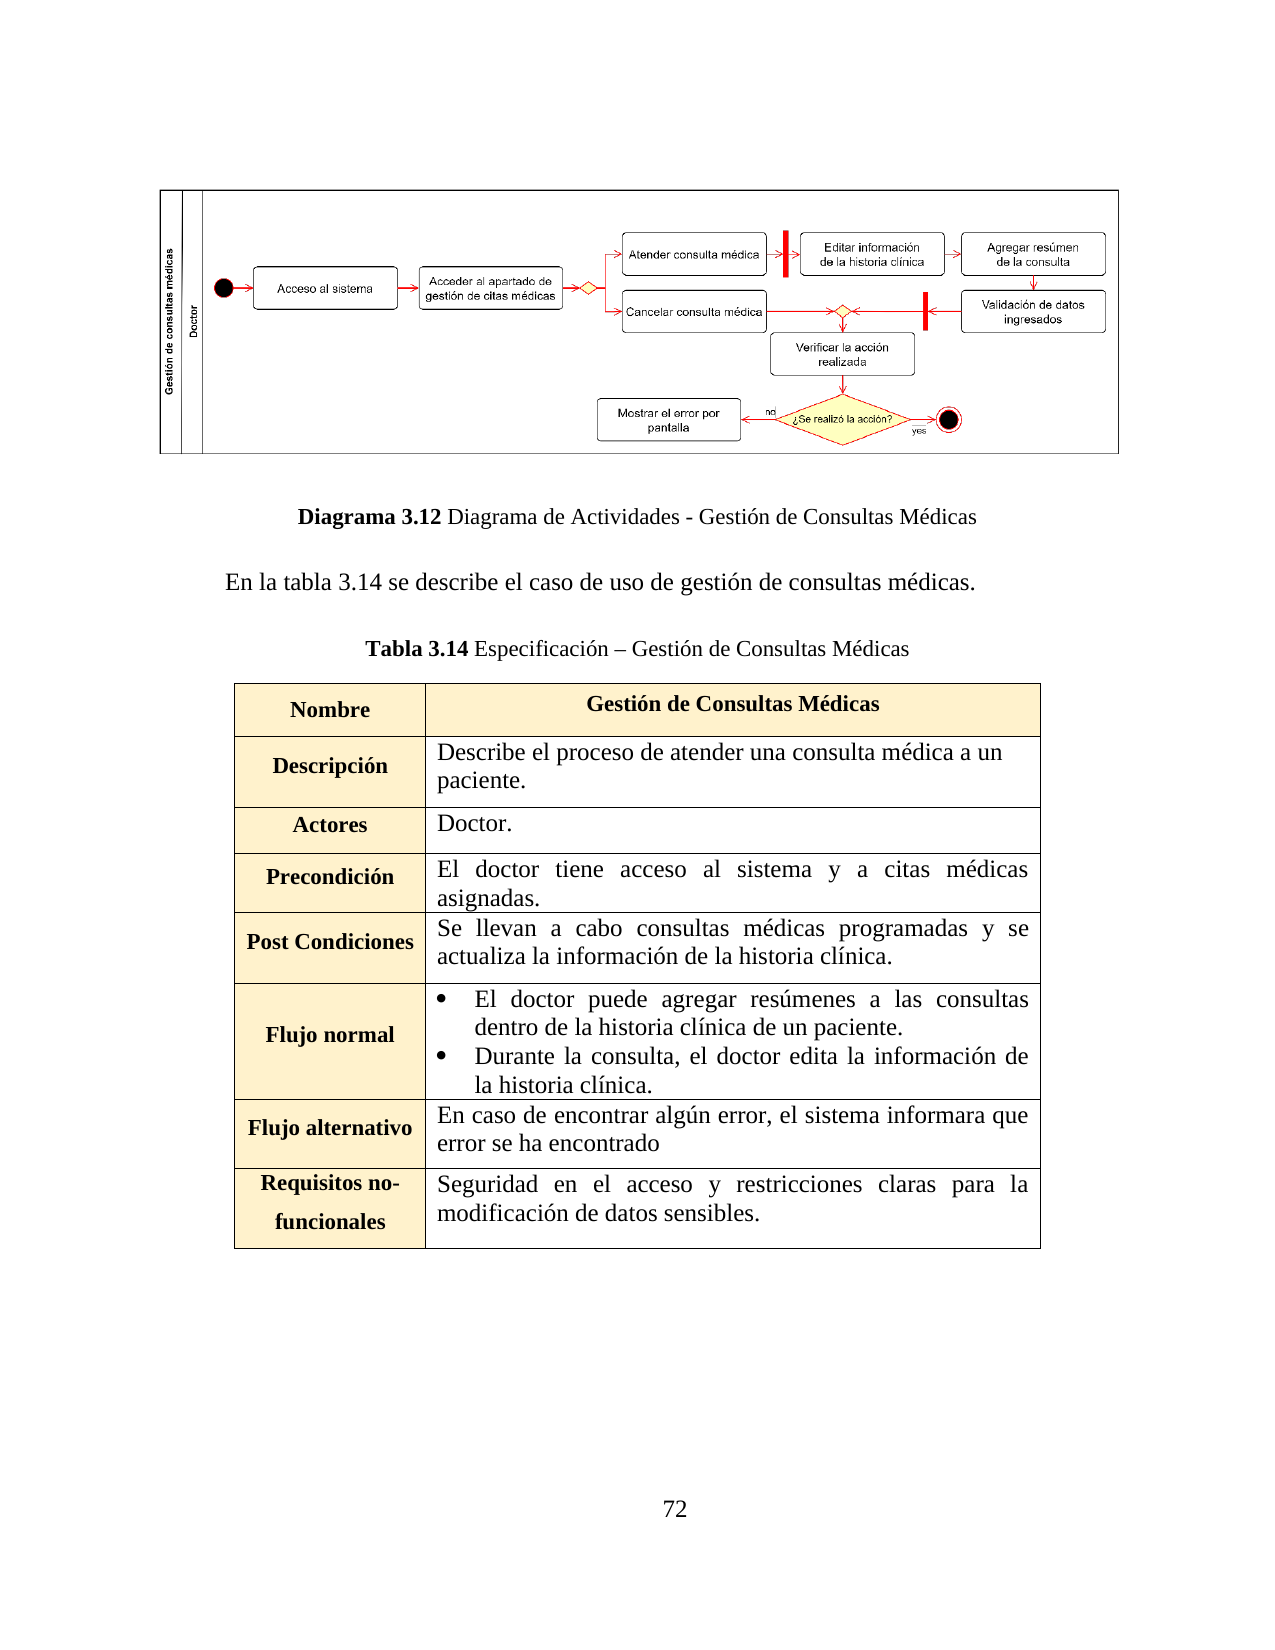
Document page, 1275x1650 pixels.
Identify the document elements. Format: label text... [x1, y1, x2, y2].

table_cell Actores [235, 808, 425, 853]
table_cell Describe el proceso de atender una consulta médica a un paciente. [426, 737, 1040, 807]
table_header Nombre [235, 684, 425, 736]
text Tabla 3.14 Especificación – Gestión de Consultas Médicas [150, 636, 1125, 662]
table_cell Post Condiciones [235, 913, 425, 983]
table_cell En caso de encontrar algún error, el sistema informara que error se ha encontrado [426, 1100, 1040, 1168]
picture [151, 181, 1127, 464]
table_cell Doctor. [426, 808, 1040, 853]
text Diagrama 3.12 Diagrama de Actividades - Gestión de Consultas Médicas [150, 503, 1125, 529]
table_cell Requisitos no-funcionales [235, 1169, 425, 1248]
table_cell Precondición [235, 854, 425, 912]
table_cell El doctor tiene acceso al sistema y a citas médicas asignadas. [426, 854, 1040, 912]
text En la tabla 3.14 se describe el caso de uso de gestión de consultas médicas. [150, 567, 1125, 596]
table_cell Se llevan a cabo consultas médicas programadas y se actualiza la información de la historia clínica. [426, 913, 1040, 983]
table_cell Seguridad en el acceso y restricciones claras para la modificación de datos sensibles. [426, 1169, 1040, 1248]
table_header Gestión de Consultas Médicas [426, 684, 1040, 736]
table_cell El doctor puede agregar resúmenes a las consultas dentro de la historia clínica de un paciente. Durante la consulta, el doctor edita la información de la historia clínica. [426, 984, 1040, 1099]
table_cell Descripción [235, 737, 425, 807]
table_cell Flujo alternativo [235, 1100, 425, 1168]
table_cell Flujo normal [235, 984, 425, 1099]
